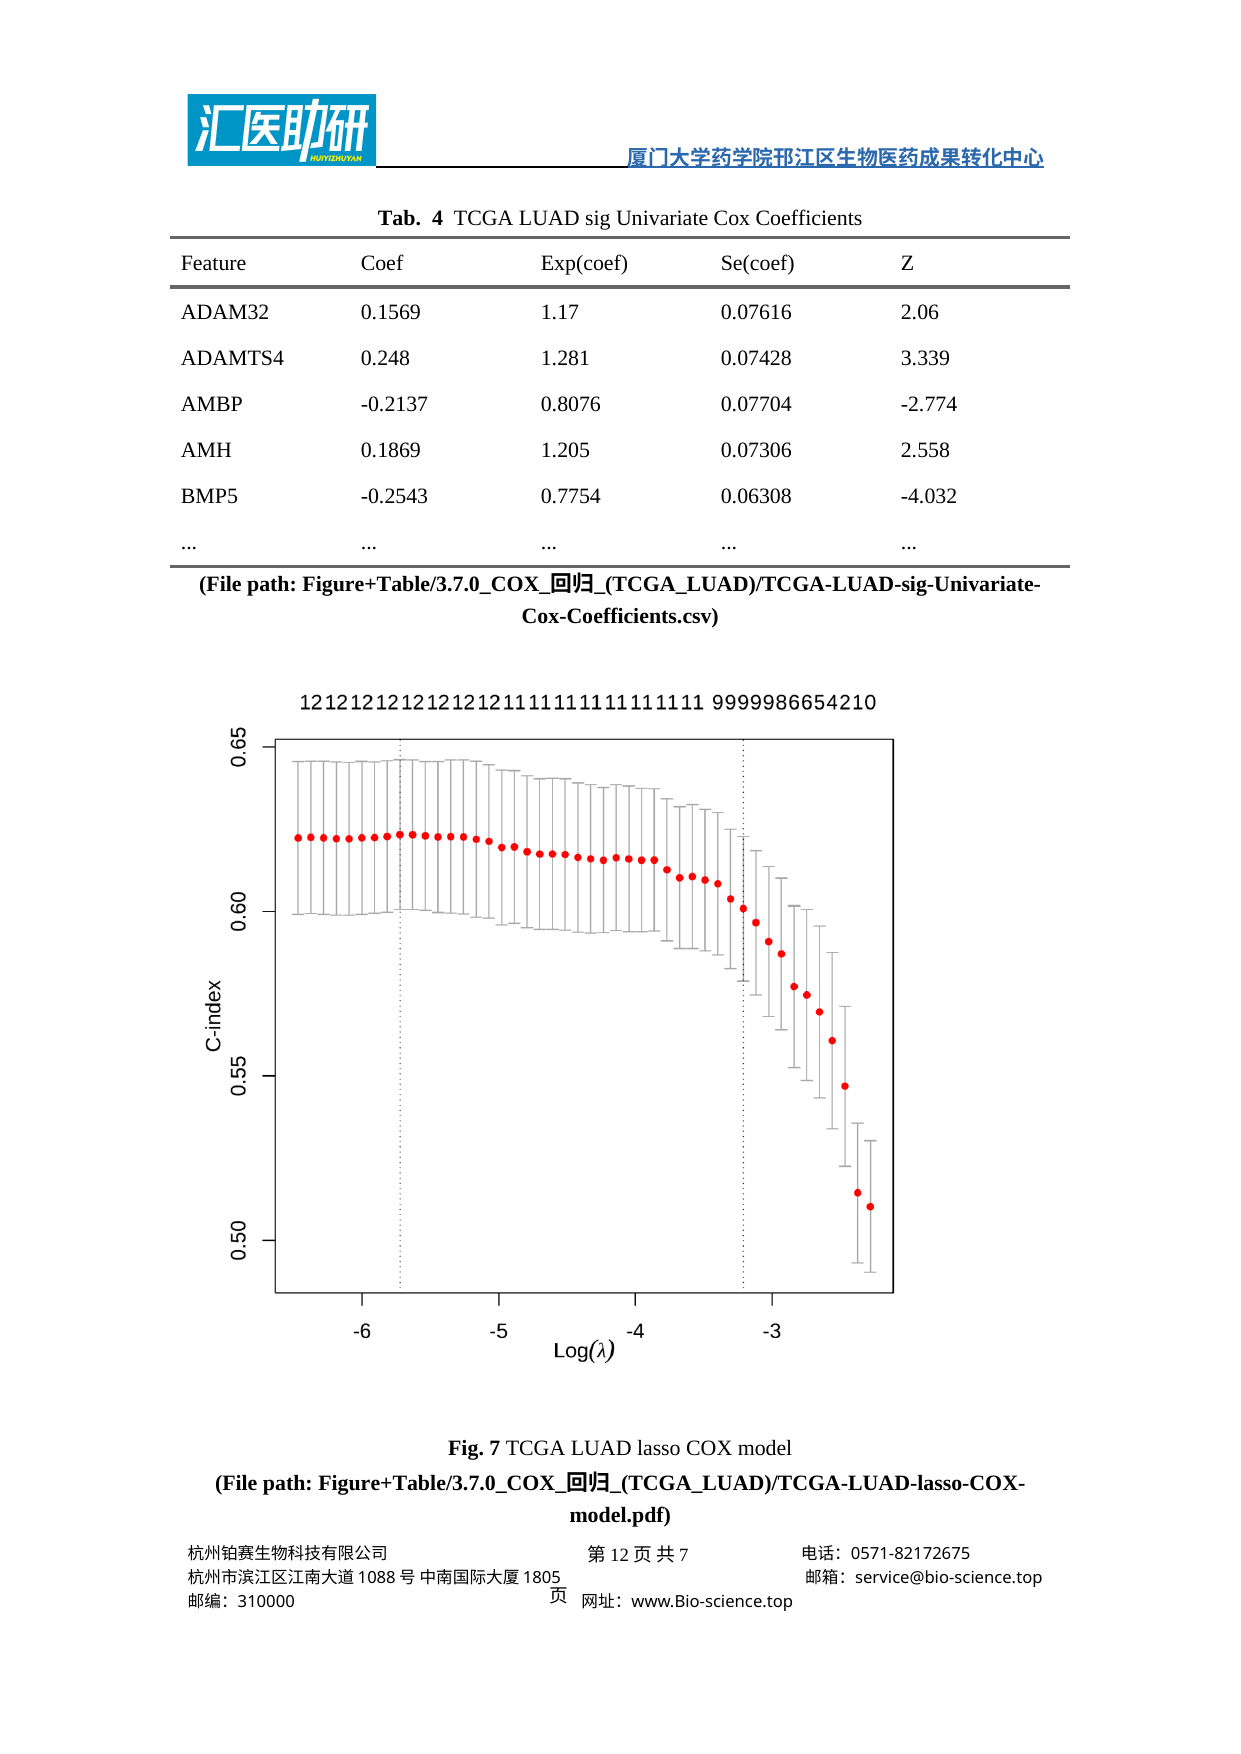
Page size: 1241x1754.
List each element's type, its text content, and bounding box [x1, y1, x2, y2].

table_cell 2.06 [890, 289, 1070, 334]
table_cell ADAM32 [170, 289, 350, 334]
table_cell 0.1569 [350, 289, 530, 334]
table_cell 0.07306 [710, 427, 890, 473]
picture [282, 99, 327, 161]
table_header Exp(coef) [530, 239, 710, 285]
table_cell 0.8076 [530, 381, 710, 427]
picture [201, 118, 208, 127]
table_cell 1.281 [530, 335, 710, 381]
picture [210, 106, 243, 150]
table_cell 0.07704 [710, 381, 890, 427]
table_cell -2.774 [890, 381, 1070, 427]
table_cell -0.2543 [350, 473, 530, 519]
table_cell -4.032 [890, 473, 1070, 519]
table_cell ... [890, 519, 1070, 565]
table_cell ... [710, 519, 890, 565]
picture [327, 106, 368, 150]
table_cell 2.558 [890, 427, 1070, 473]
table_cell 0.7754 [530, 473, 710, 519]
table_cell 3.339 [890, 335, 1070, 381]
table_cell -0.2137 [350, 381, 530, 427]
table_cell 0.248 [350, 335, 530, 381]
table_cell AMH [170, 427, 350, 473]
table_header Se(coef) [710, 239, 890, 285]
table_cell BMP5 [170, 473, 350, 519]
text (File path: Figure+Table/3.7.0_COX_回归_(TCGA_LUAD)/TCGA-LUAD-lasso-COX-model.pdf) [187, 1467, 1053, 1527]
table_header Coef [350, 239, 530, 285]
picture [187, 651, 938, 1402]
text Fig. 7 TCGA LUAD lasso COX model [187, 1435, 1053, 1460]
table_cell ... [350, 519, 530, 565]
table_header Z [890, 239, 1070, 285]
table_cell 0.1869 [350, 427, 530, 473]
picture [204, 106, 210, 114]
table_cell 1.17 [530, 289, 710, 334]
table_cell 0.07616 [710, 289, 890, 334]
table_cell 0.06308 [710, 473, 890, 519]
text Tab. 4 TCGA LUAD sig Univariate Cox Coefficients [194, 205, 1046, 230]
text (File path: Figure+Table/3.7.0_COX_回归_(TCGA_LUAD)/TCGA-LUAD-sig-Univariate-Cox-Coefficients.csv) [187, 568, 1053, 628]
table_cell AMBP [170, 381, 350, 427]
picture [243, 106, 284, 150]
table_cell 0.07428 [710, 335, 890, 381]
table_cell ... [170, 519, 350, 565]
picture [196, 131, 208, 150]
table_header Feature [170, 239, 350, 285]
table_cell ADAMTS4 [170, 335, 350, 381]
table_cell ... [530, 519, 710, 565]
table_cell 1.205 [530, 427, 710, 473]
